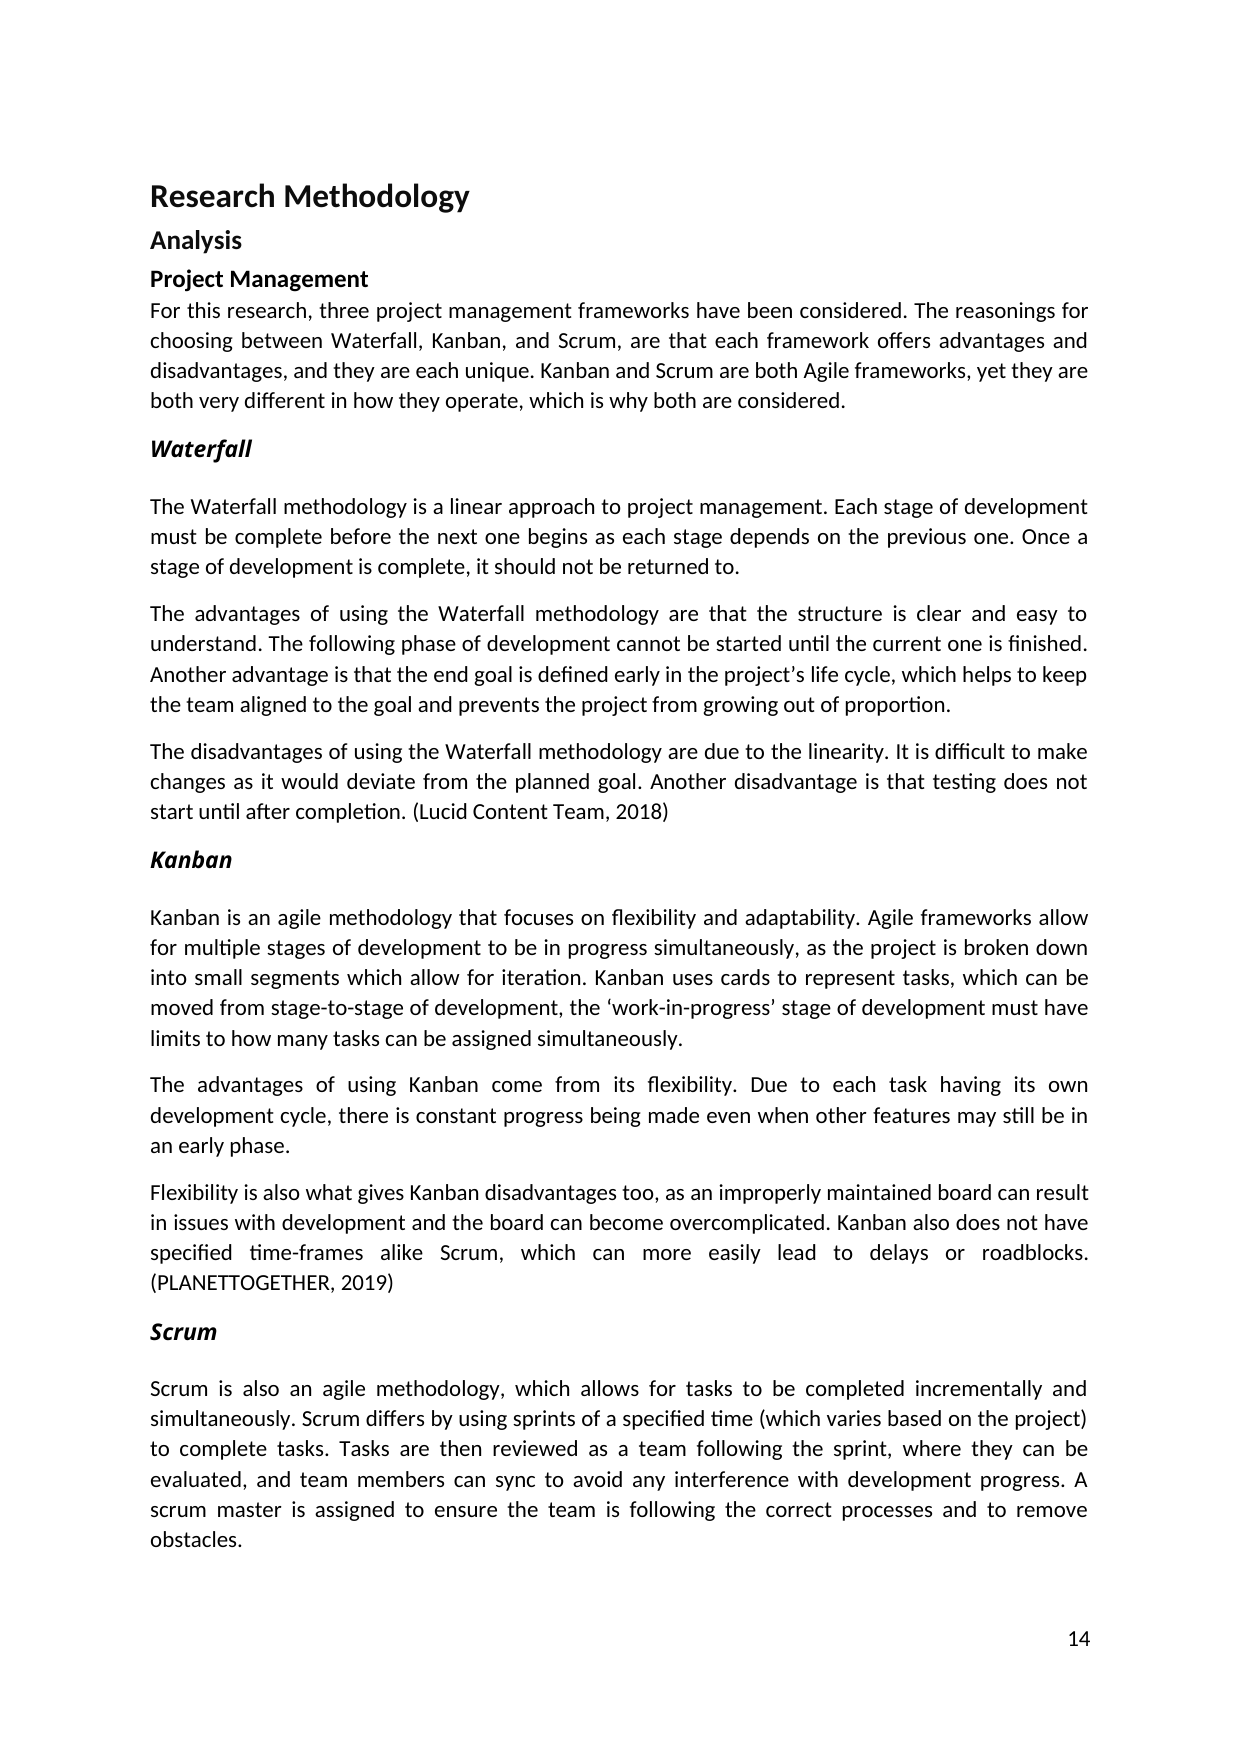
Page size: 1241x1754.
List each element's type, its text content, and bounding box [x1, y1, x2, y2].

subtitle Analysis [150, 223, 1090, 256]
text Kanban is an agile methodology that focuses on flexibility and adaptability. Agile frameworks allow for multiple stages of development to be in progress simultaneously, as the project is broken down into small segments which allow for iteration. Kanban uses cards to represent tasks, which can be moved from stage-to-stage of development, the ‘work-in-progress’ stage of development must have limits to how many tasks can be assigned simultaneously. [150, 903, 1090, 1052]
subtitle Waterfall [150, 433, 1090, 464]
text The disadvantages of using the Waterfall methodology are due to the linearity. It is difficult to make changes as it would deviate from the planned goal. Another disadvantage is that testing does not start until after completion. [150, 737, 1090, 825]
subtitle Kanban [150, 844, 1090, 875]
text The advantages of using Kanban come from its flexibility. Due to each task having its own development cycle, there is constant progress being made even when other features may still be in an early phase. [150, 1071, 1090, 1159]
subtitle Project Management [150, 263, 1090, 293]
subtitle Research Methodology [150, 175, 1090, 216]
subtitle Scrum [150, 1315, 1090, 1347]
text Scrum is also an agile methodology, which allows for tasks to be completed incrementally and simultaneously. Scrum differs by using sprints of a specified time (which varies based on the project) to complete tasks. Tasks are then reviewed as a team following the sprint, where they can be evaluated, and team members can sync to avoid any interference with development progress. A scrum master is assigned to ensure the team is following the correct processes and to remove obstacles. [150, 1374, 1090, 1553]
text Flexibility is also what gives Kanban disadvantages too, as an improperly maintained board can result in issues with development and the board can become overcomplicated. Kanban also does not have specified time-frames alike Scrum, which can more easily lead to delays or roadblocks. [150, 1178, 1090, 1297]
text The advantages of using the Waterfall methodology are that the structure is clear and easy to understand. The following phase of development cannot be started until the current one is finished. Another advantage is that the end goal is defined early in the project’s life cycle, which helps to keep the team aligned to the goal and prevents the project from growing out of proportion. [150, 599, 1090, 718]
text For this research, three project management frameworks have been considered. The reasonings for choosing between Waterfall, Kanban, and Scrum, are that each framework offers advantages and disadvantages, and they are each unique. Kanban and Scrum are both Agile frameworks, yet they are both very different in how they operate, which is why both are considered. [150, 296, 1090, 414]
text The Waterfall methodology is a linear approach to project management. Each stage of development must be complete before the next one begins as each stage depends on the previous one. Once a stage of development is complete, it should not be returned to. [150, 492, 1090, 581]
